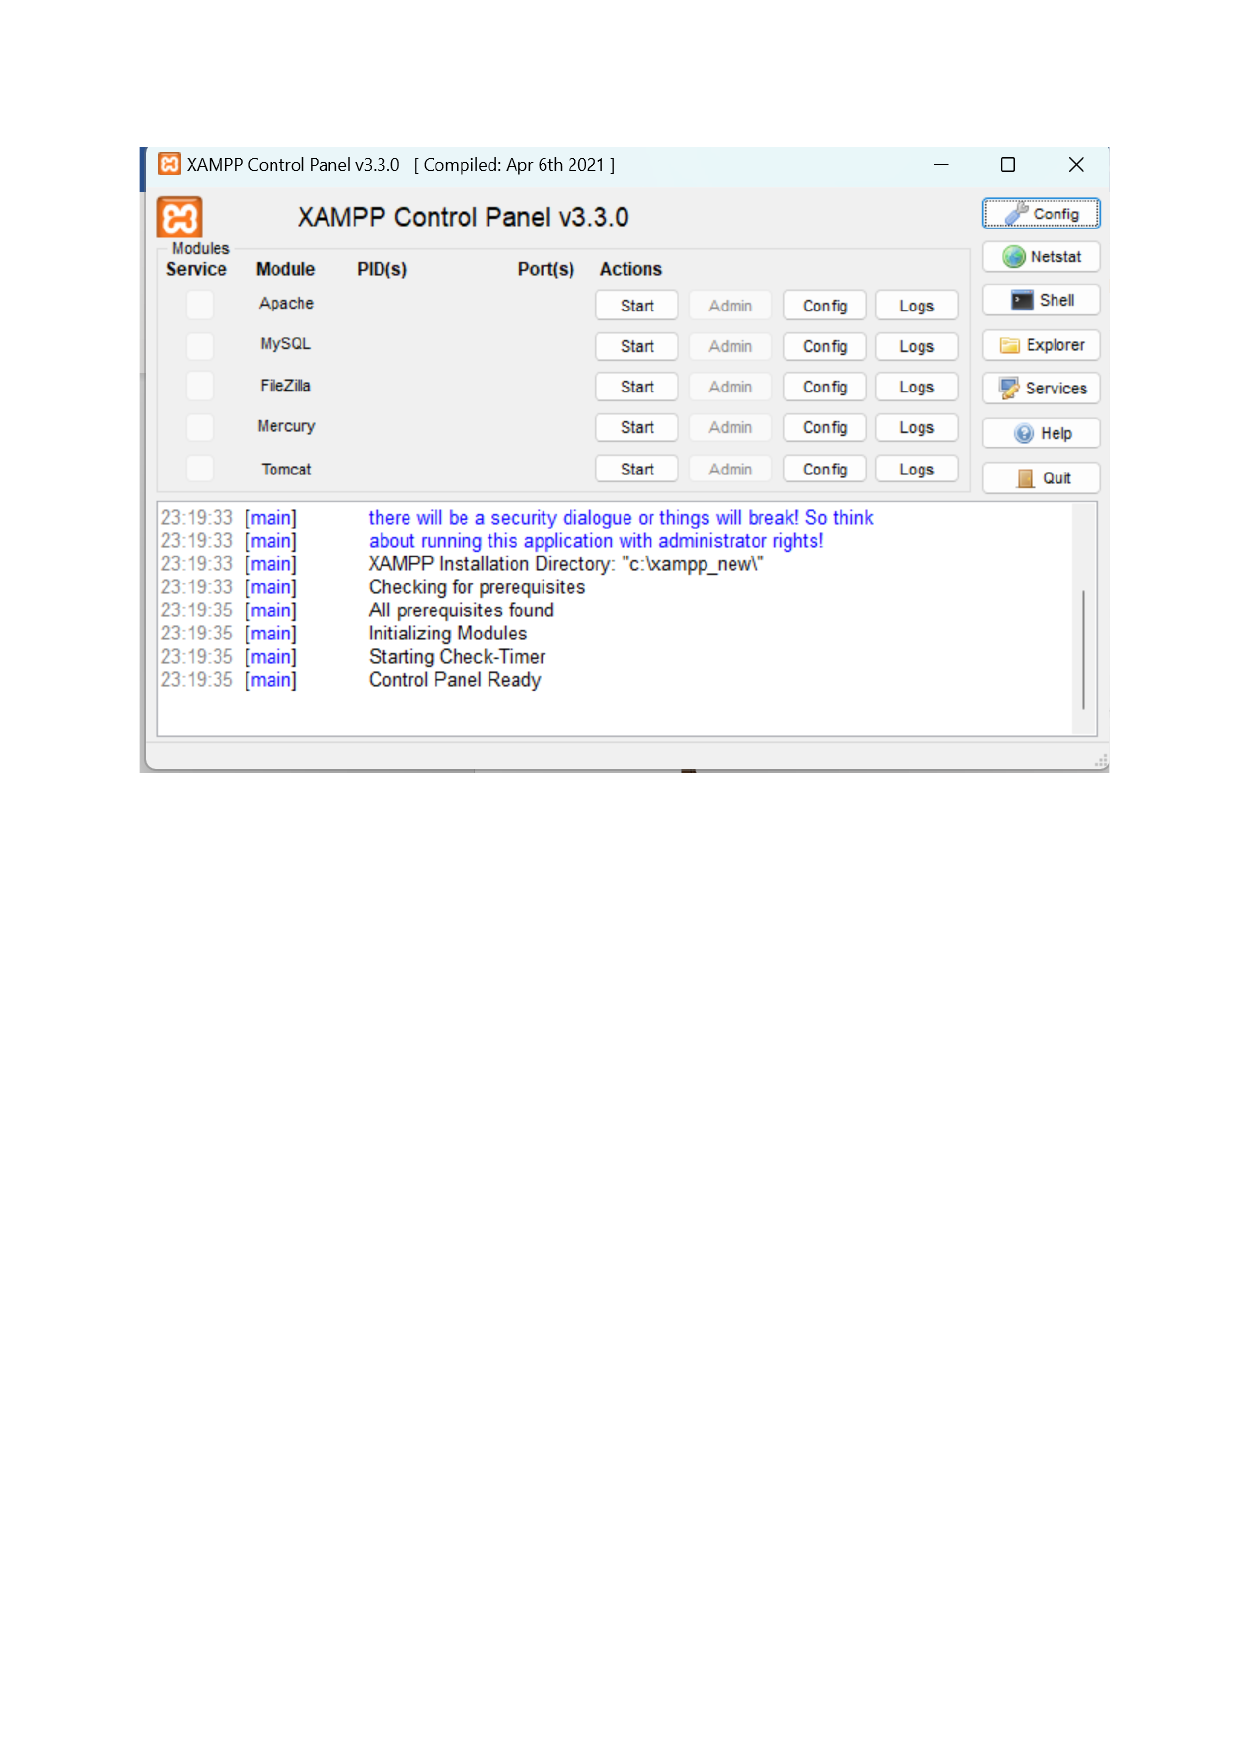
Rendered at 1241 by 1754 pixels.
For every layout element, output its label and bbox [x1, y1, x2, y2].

picture [139, 147, 1110, 773]
